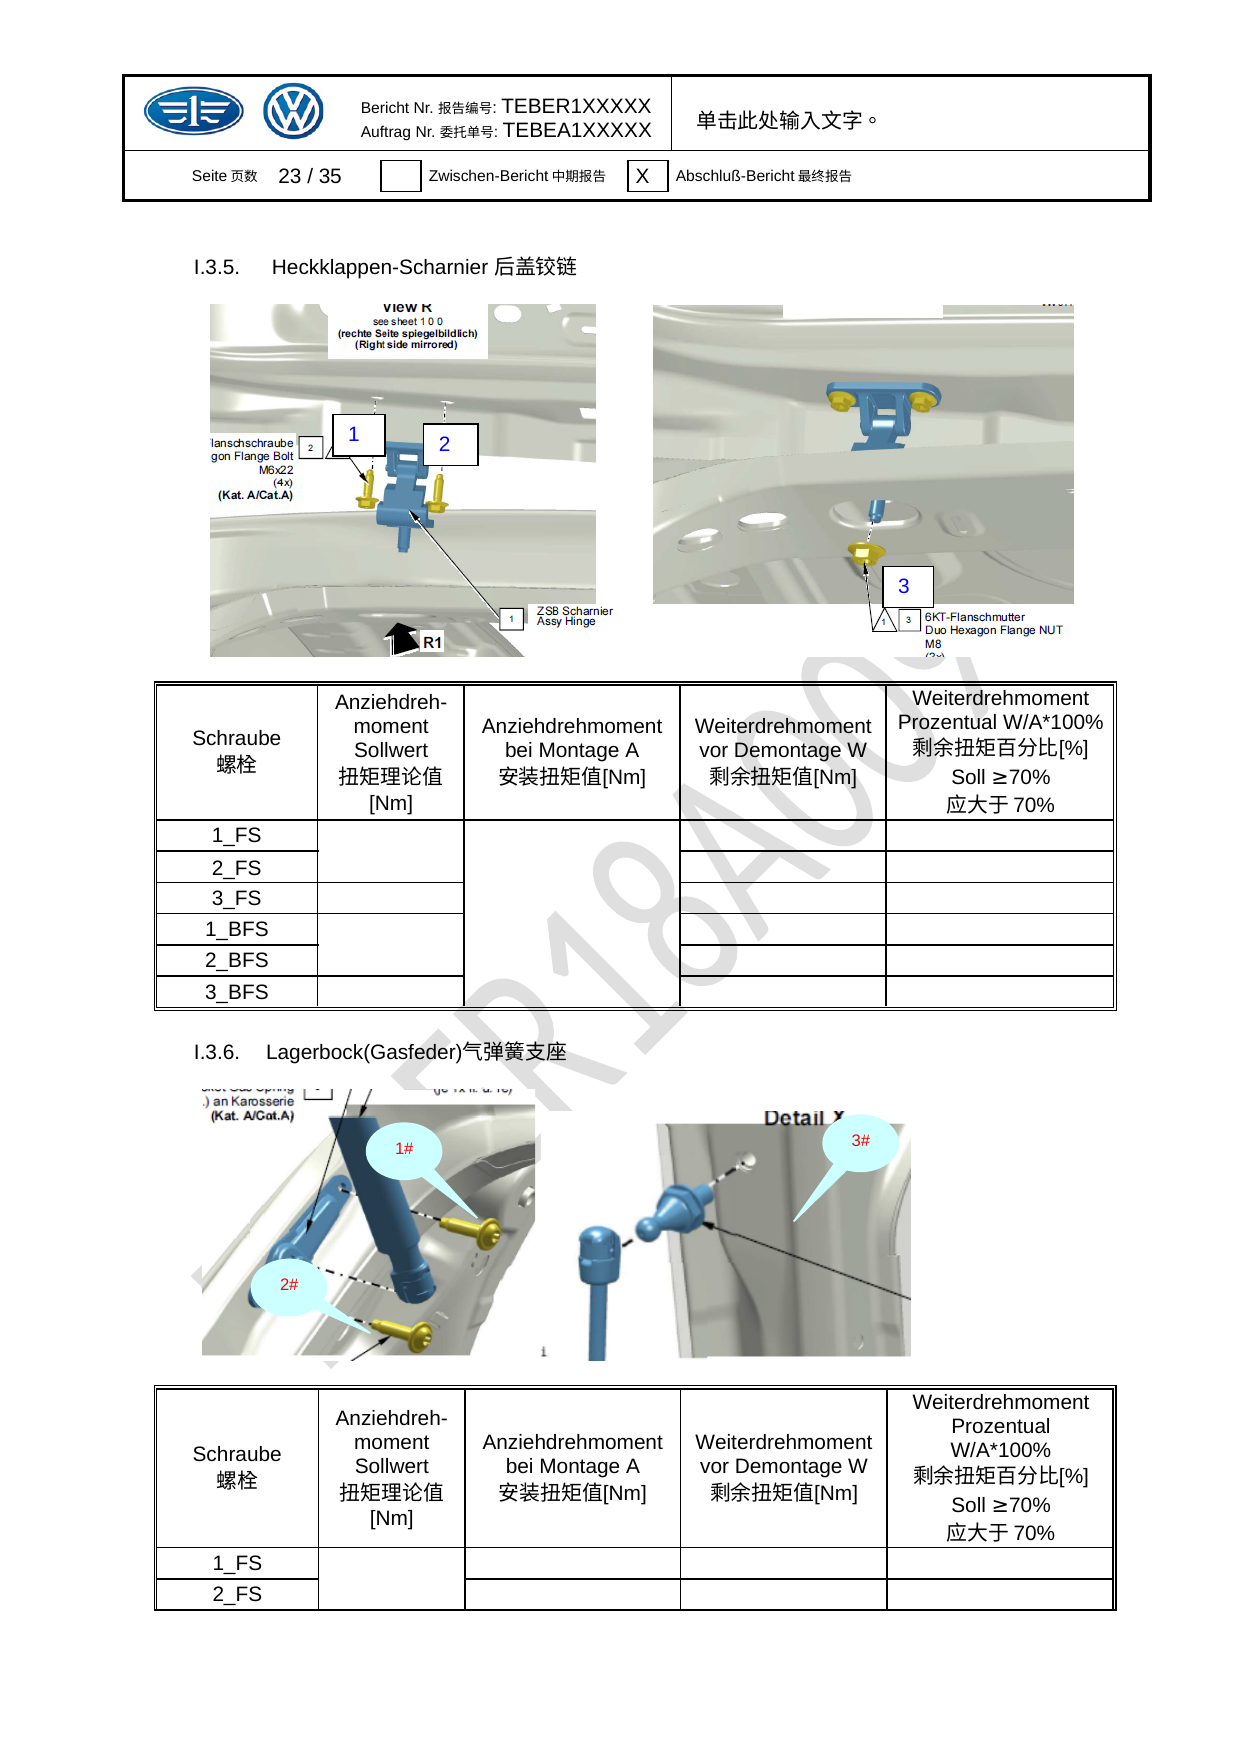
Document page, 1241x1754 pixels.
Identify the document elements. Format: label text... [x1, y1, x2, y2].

table_cell [887, 883, 1113, 913]
table_header Weiterdrehmoment vor Demontage W 剩余扭矩值[Nm] [681, 1390, 886, 1547]
picture [143, 81, 324, 140]
picture [540, 1111, 911, 1361]
table_cell [887, 914, 1113, 944]
table_cell [466, 1580, 680, 1609]
table_cell [466, 1548, 680, 1578]
table_cell [888, 1548, 1112, 1578]
table_cell [318, 821, 463, 881]
table_cell [681, 914, 885, 944]
table_cell 3_FS [157, 883, 317, 913]
table_cell 2_BFS [157, 946, 317, 975]
table_cell [681, 946, 885, 975]
table_cell 2_FS [157, 1580, 318, 1609]
table_cell 1_FS [157, 1548, 318, 1578]
table_cell 3_BFS [157, 977, 317, 1006]
table_cell [887, 946, 1113, 975]
picture [202, 1089, 536, 1361]
table_header Weiterdrehmoment vor Demontage W 剩余扭矩值[Nm] [681, 686, 885, 819]
table_cell [318, 977, 463, 1006]
table_cell [318, 914, 463, 975]
table_cell [681, 1548, 886, 1578]
table_cell [318, 883, 463, 913]
text Lagerbock(Gasfeder)气弹簧支座 [194, 1035, 1152, 1065]
table_cell 1_BFS [157, 914, 317, 944]
table_header Anziehdrehmoment bei Montage A 安装扭矩值[Nm] [465, 686, 679, 819]
table_cell [681, 977, 885, 1006]
table_header Schraube 螺栓 [157, 686, 317, 819]
table_header Anziehdreh-moment Sollwert 扭矩理论值[Nm] [318, 686, 463, 819]
table_header Weiterdrehmoment Prozentual W/A*100% 剩余扭矩百分比[%] Soll ≥70% 应大于70% [888, 1390, 1112, 1547]
table_header Anziehdreh-moment Sollwert 扭矩理论值[Nm] [319, 1390, 464, 1547]
table_cell [681, 852, 885, 881]
table_cell [465, 821, 679, 1006]
table_header Anziehdrehmoment bei Montage A 安装扭矩值[Nm] [466, 1390, 680, 1547]
table_cell [888, 1580, 1112, 1609]
table_cell [887, 852, 1113, 881]
table_cell [887, 977, 1113, 1006]
table_header Weiterdrehmoment Prozentual W/A*100% 剩余扭矩百分比[%] Soll ≥70% 应大于70% [887, 686, 1113, 819]
table_cell [681, 883, 885, 913]
table_cell 2_FS [157, 852, 317, 881]
table_cell [319, 1548, 464, 1609]
picture [210, 304, 1076, 657]
table_cell [681, 1580, 886, 1609]
text Heckklappen-Scharnier 后盖铰链 [194, 250, 1152, 280]
table_cell 1_FS [157, 821, 317, 850]
table_cell [681, 821, 885, 850]
table_cell [887, 821, 1113, 850]
table_header Schraube 螺栓 [157, 1390, 318, 1547]
